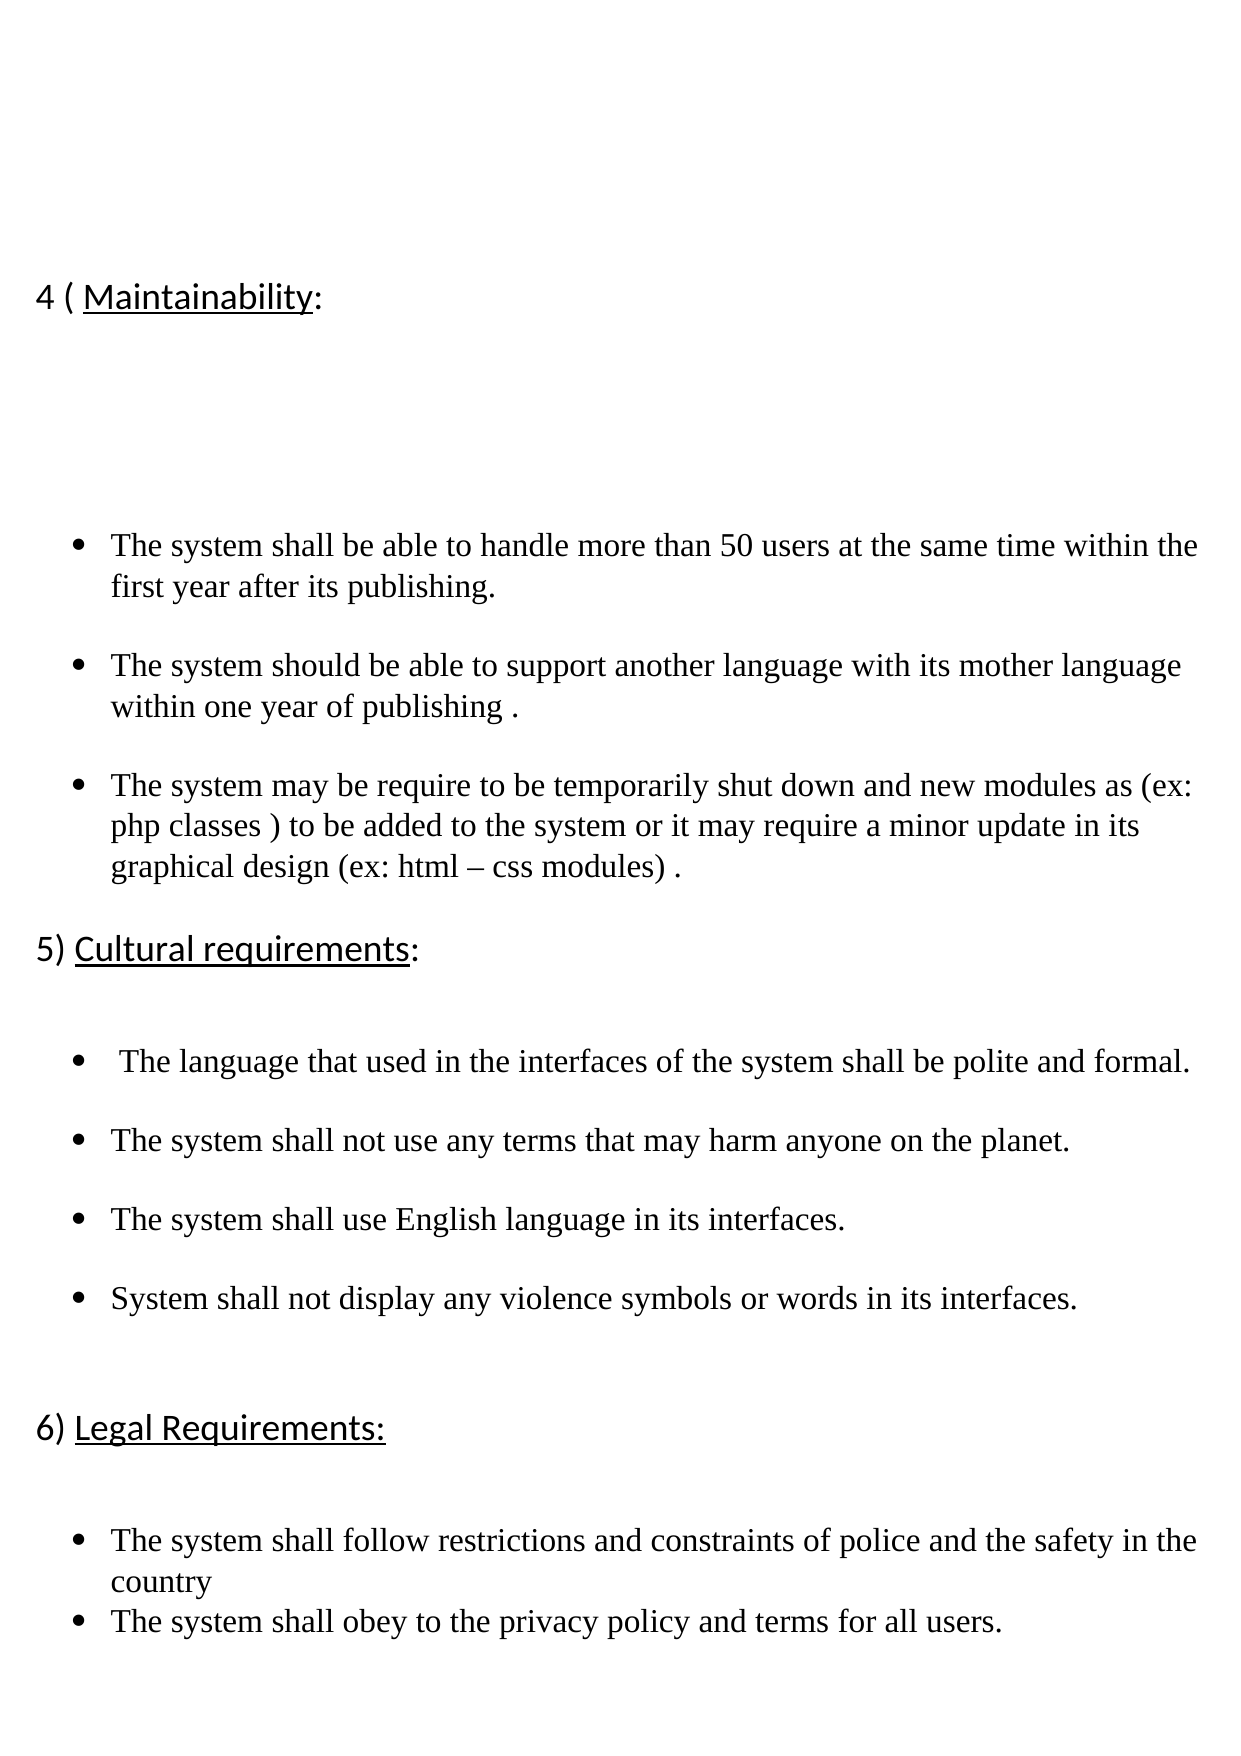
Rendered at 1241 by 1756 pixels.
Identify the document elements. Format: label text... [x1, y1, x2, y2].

text 4 ( Maintainability: [35, 273, 1213, 318]
list The system shall follow restrictions and constraints of police and the safety in the country [73, 1520, 1213, 1599]
list The system shall be able to handle more than 50 users at the same time within the first year after its publishing. [73, 526, 1213, 605]
list The system should be able to support another language with its mother language within one year of publishing . [73, 645, 1213, 724]
text 6) Legal Requirements: [35, 1403, 1213, 1449]
list The system shall use English language in its interfaces. [73, 1200, 1213, 1238]
list System shall not display any violence symbols or words in its interfaces. [73, 1279, 1213, 1317]
list The system shall not use any terms that may harm anyone on the planet. [73, 1121, 1213, 1159]
list The system may be require to be temporarily shut down and new modules as (ex: php classes ) to be added to the system or it may require a minor update in its graphical design (ex: html – css modules) . [73, 765, 1213, 884]
text 5) Cultural requirements: [35, 925, 1213, 971]
list The system shall obey to the privacy policy and terms for all users. [73, 1601, 1213, 1640]
list The language that used in the interfaces of the system shall be polite and formal. [73, 1042, 1213, 1080]
